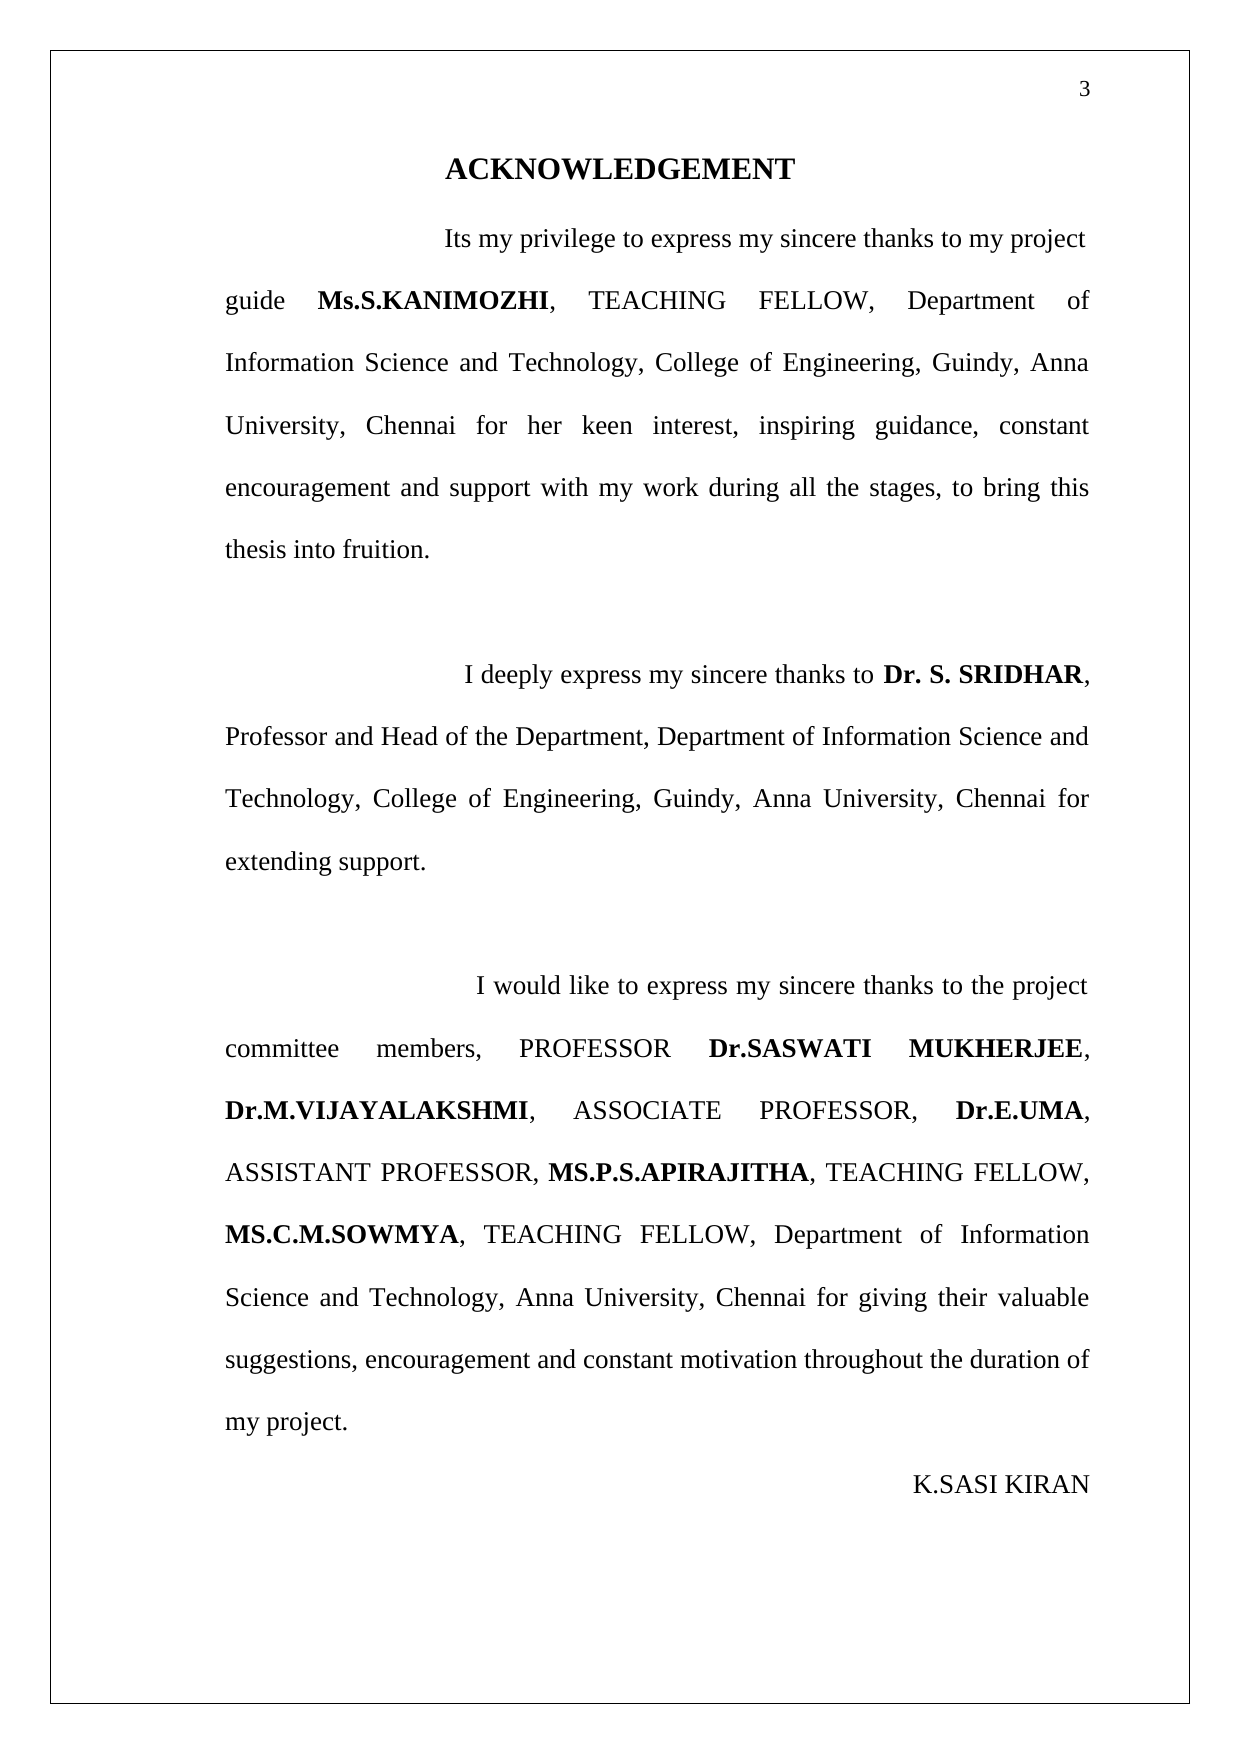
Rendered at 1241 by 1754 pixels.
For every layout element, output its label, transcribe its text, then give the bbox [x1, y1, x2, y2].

text Its my privilege to express my sincere thanks to my project guide Ms.S.KANIMOZHI, TEACHING FELLOW, Department of Information Science and Technology, College of Engineering, Guindy, Anna University, Chennai for her keen interest, inspiring guidance, constant encouragement and support with my work during all the stages, to bring this thesis into fruition. [225, 222, 1090, 564]
text K.SASI KIRAN [150, 1468, 1090, 1499]
text I would like to express my sincere thanks to the project committee members, PROFESSOR Dr.SASWATI MUKHERJEE, Dr.M.VIJAYALAKSHMI, ASSOCIATE PROFESSOR, Dr.E.UMA, ASSISTANT PROFESSOR, MS.P.S.APIRAJITHA, TEACHING FELLOW, MS.C.M.SOWMYA, TEACHING FELLOW, Department of Information Science and Technology, Anna University, Chennai for giving their valuable suggestions, encouragement and constant motivation throughout the duration of my project. [225, 969, 1090, 1437]
text ACKNOWLEDGEMENT [150, 150, 1090, 186]
text I deeply express my sincere thanks to Dr. S. SRIDHAR, Professor and Head of the Department, Department of Information Science and Technology, College of Engineering, Guindy, Anna University, Chennai for extending support. [225, 658, 1090, 876]
